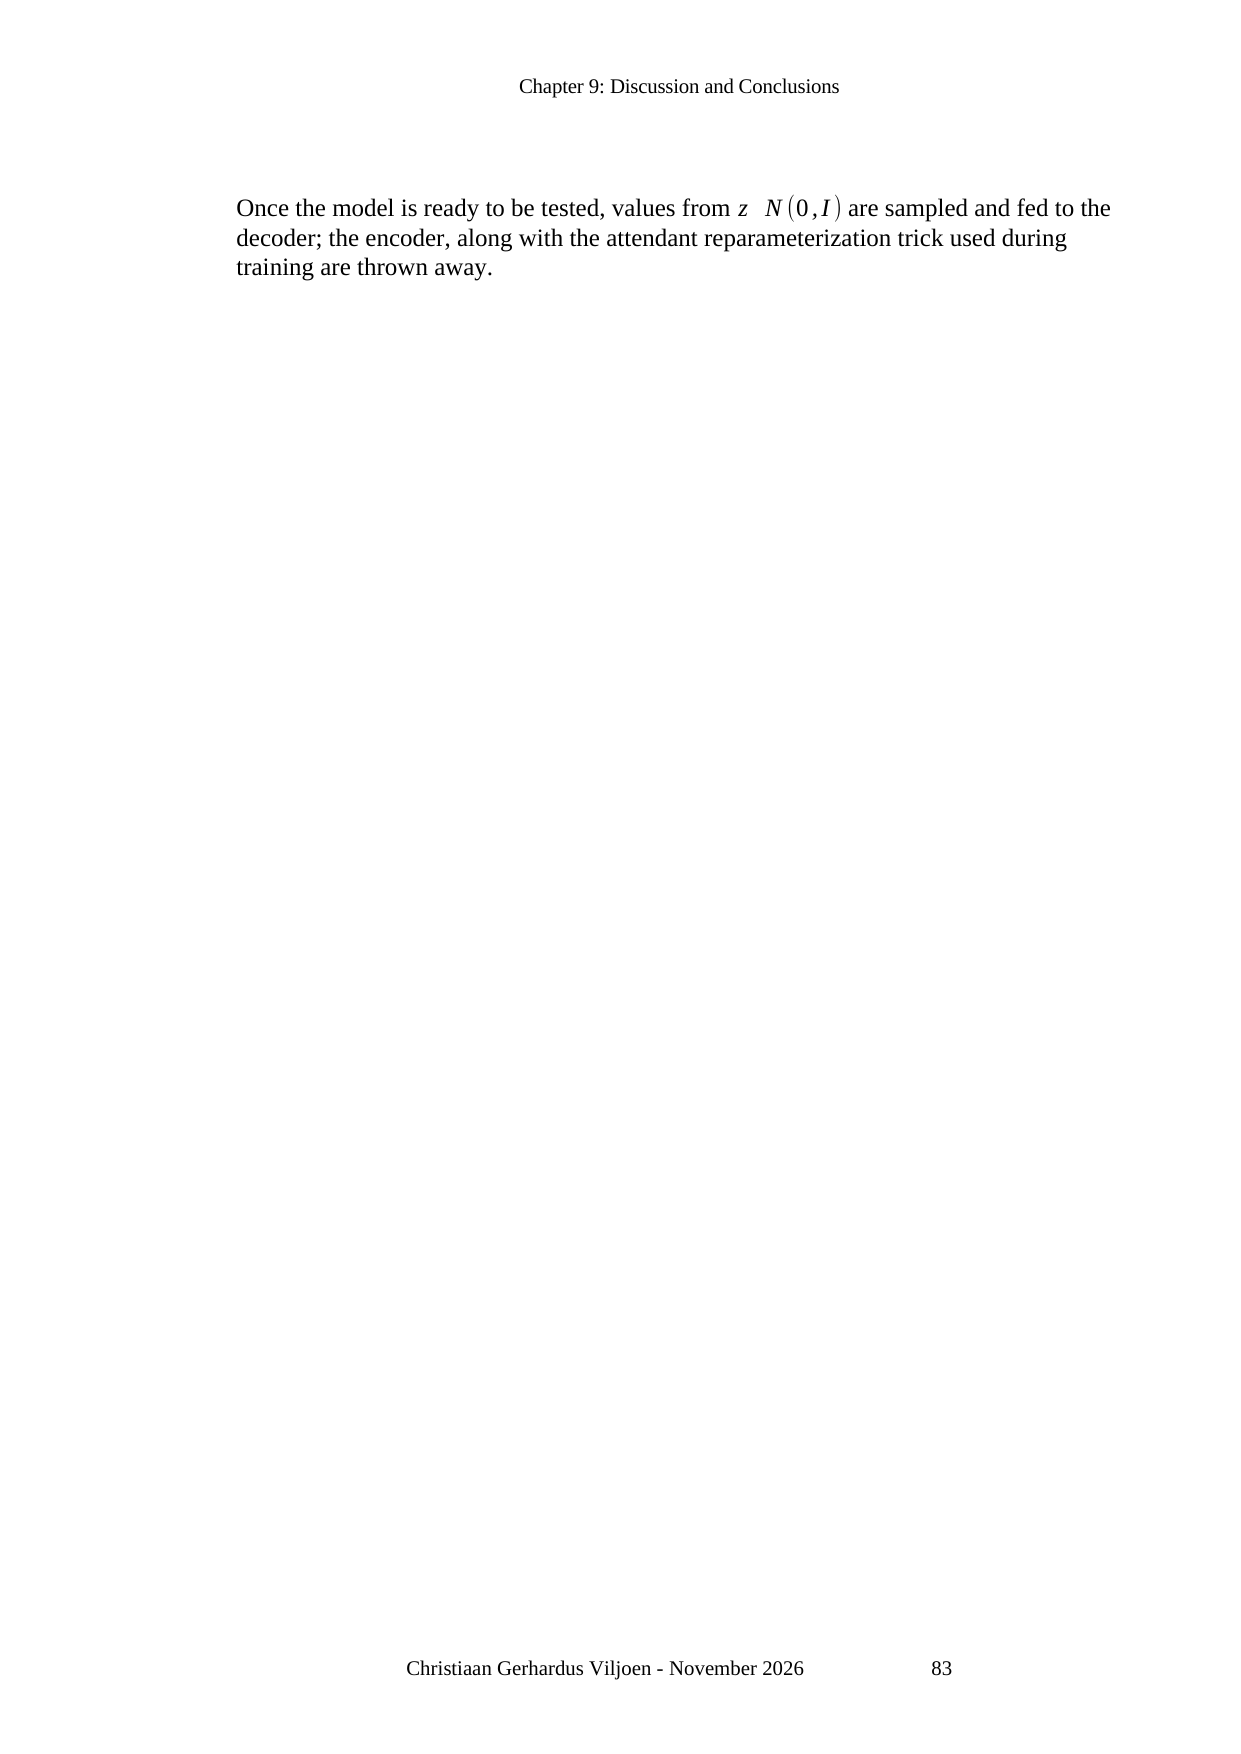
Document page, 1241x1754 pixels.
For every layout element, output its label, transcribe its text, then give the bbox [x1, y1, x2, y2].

text Once the model is ready to be tested, values from are sampled and fed to the decoder; the encoder, along with the attendant reparameterization trick used during training are thrown away. [236, 193, 1122, 280]
